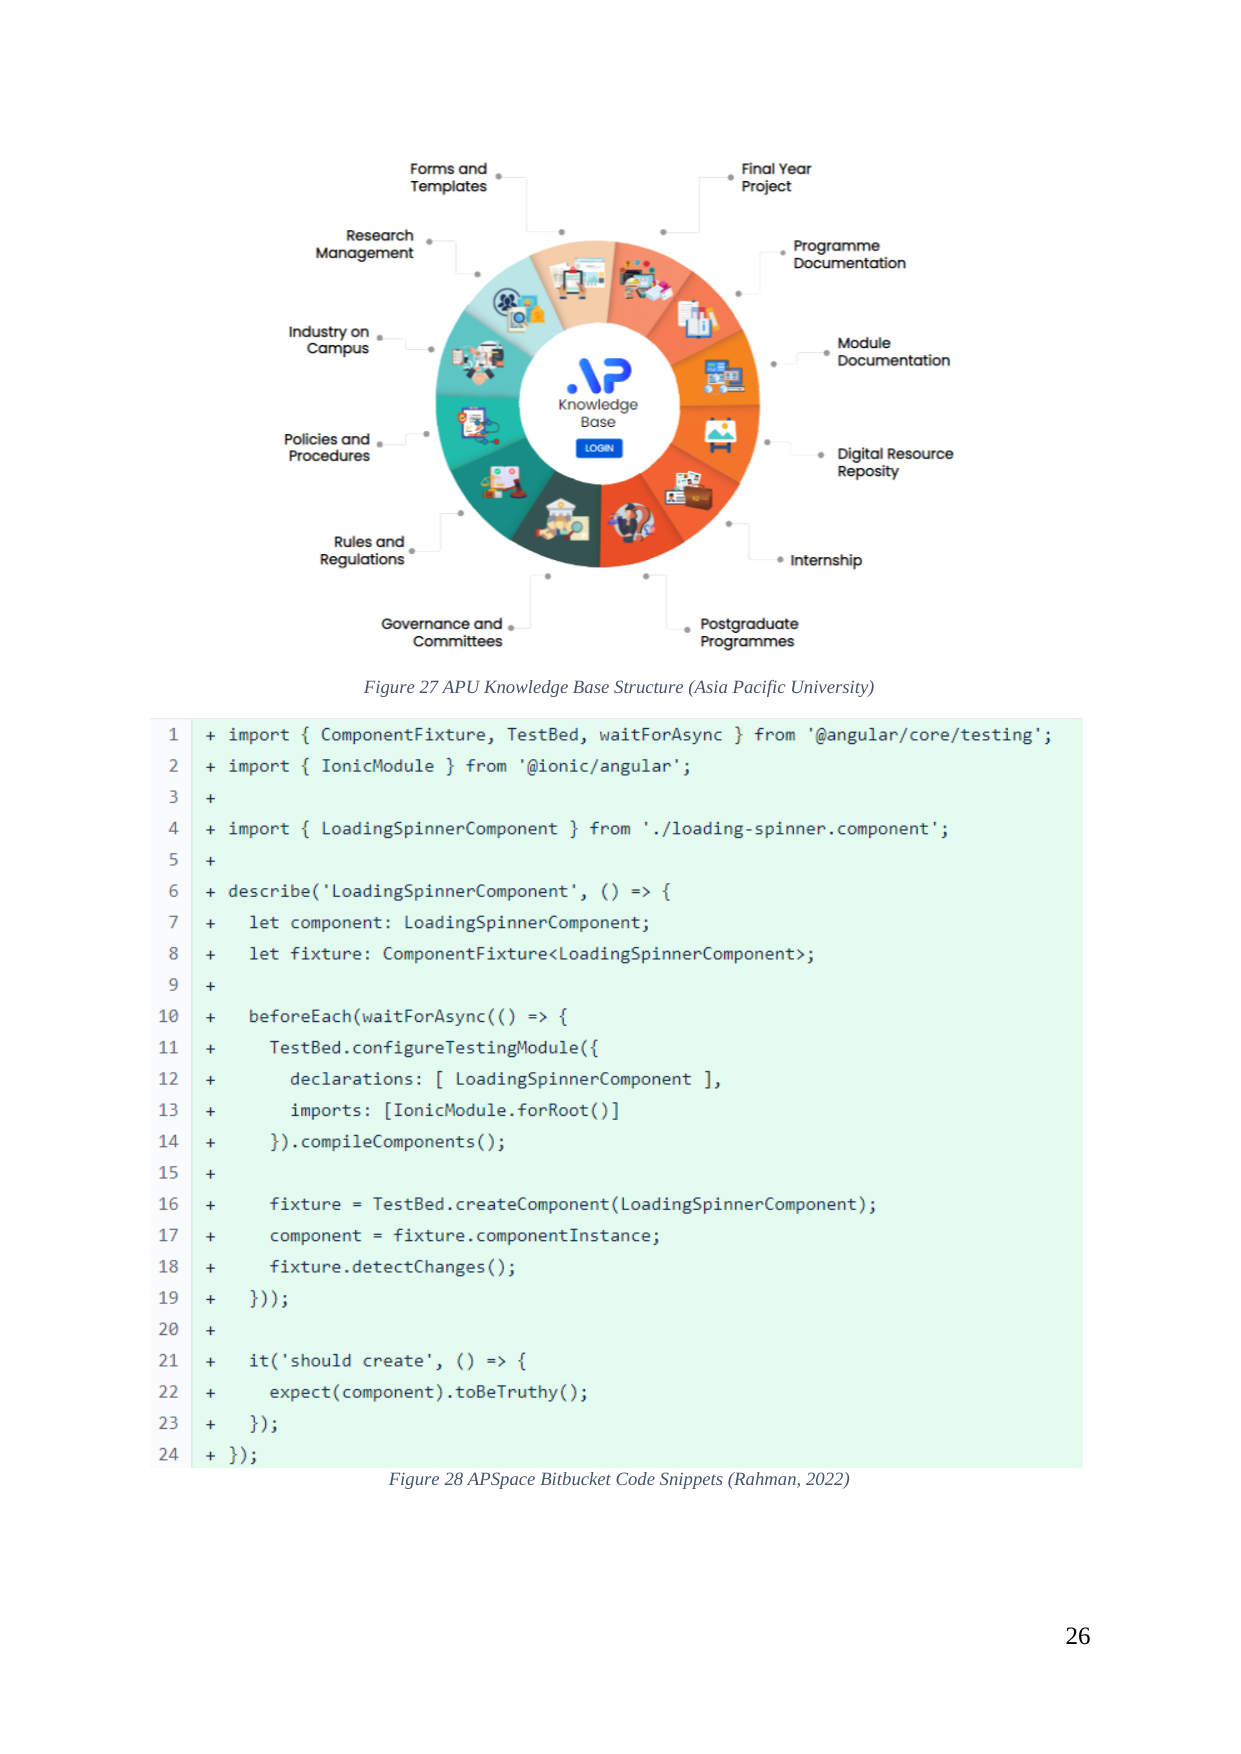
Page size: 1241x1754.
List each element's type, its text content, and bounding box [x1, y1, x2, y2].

text Figure 27 APU Knowledge Base Structure (Asia Pacific University) [150, 676, 1090, 698]
picture [150, 718, 1083, 1468]
text Figure 28 APSpace Bitbucket Code Snippets (Rahman, 2022) [150, 1467, 1090, 1489]
picture [245, 150, 995, 677]
